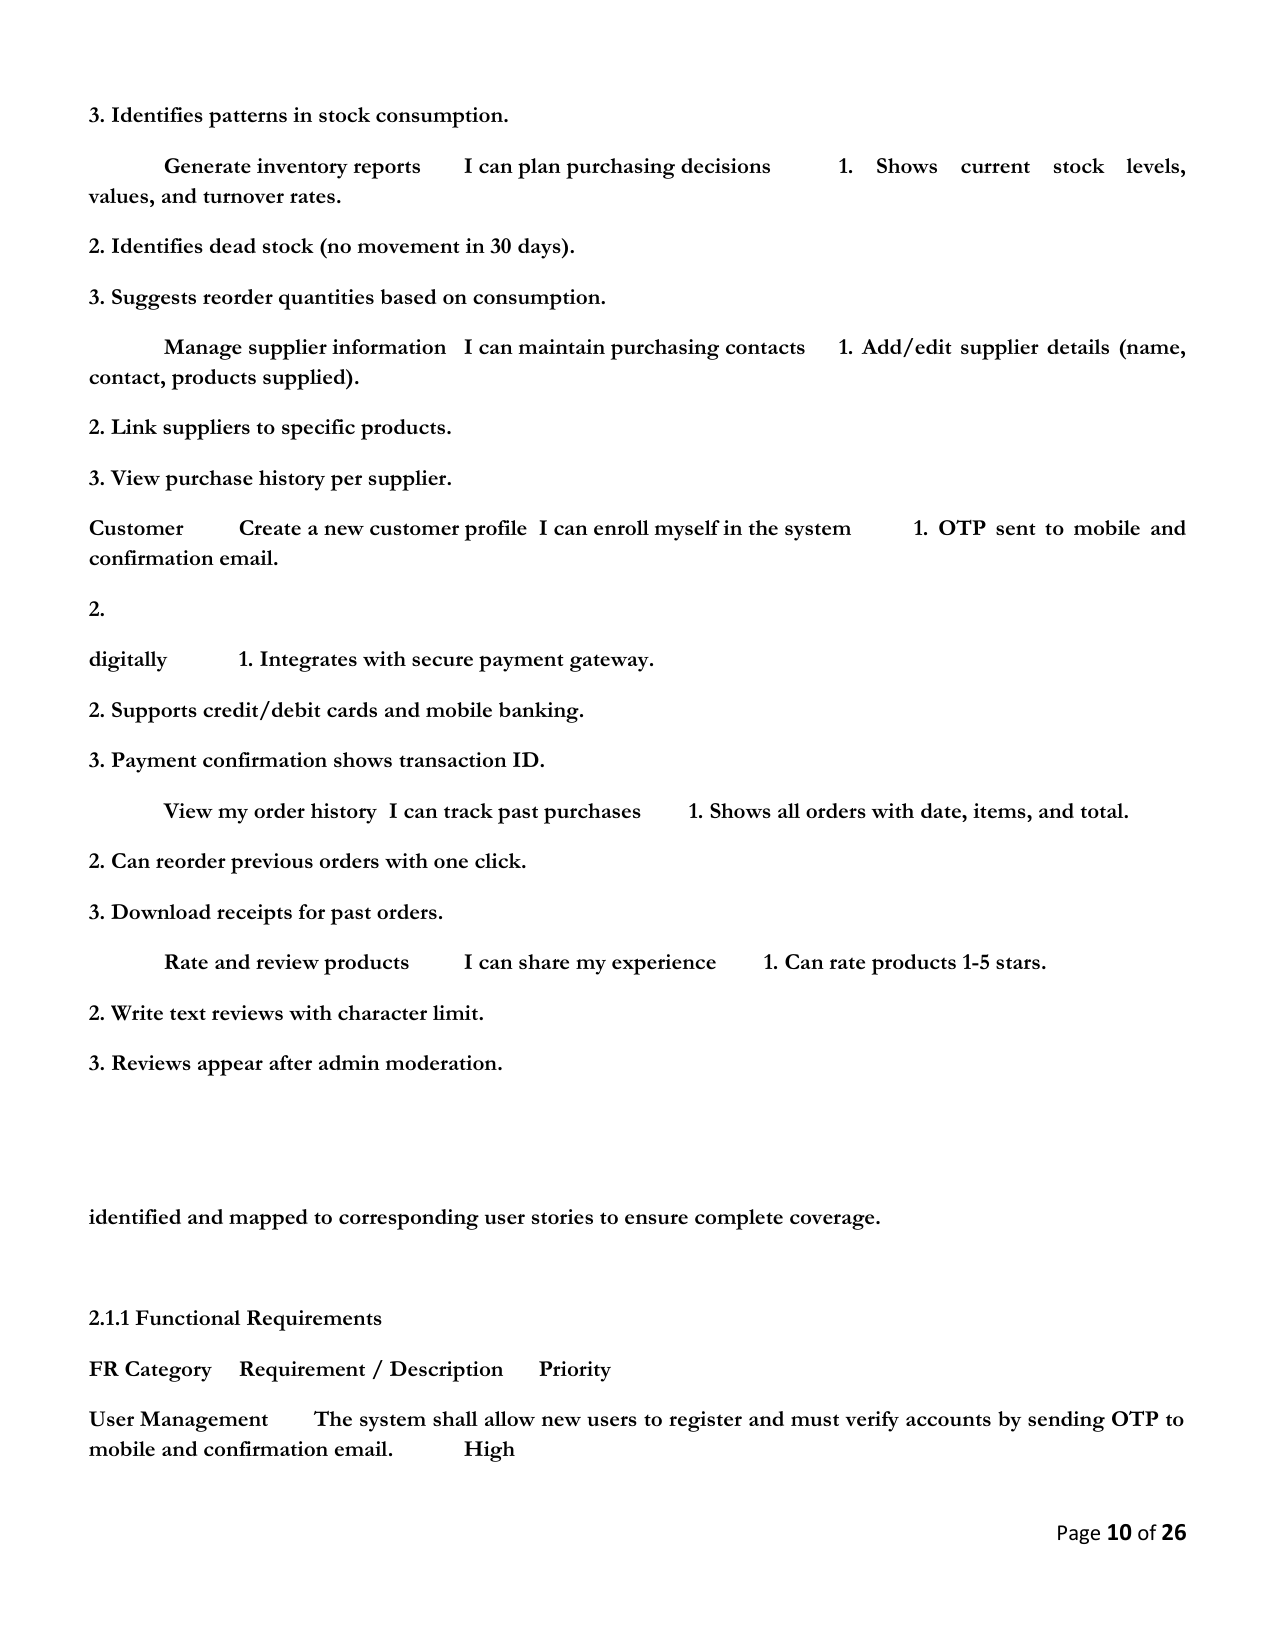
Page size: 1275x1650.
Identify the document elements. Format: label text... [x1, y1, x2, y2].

text FR Category Requirement / Description Priority [88, 1357, 1186, 1382]
text digitally 1. Integrates with secure payment gateway. [88, 647, 1186, 673]
text Rate and review products I can share my experience 1. Can rate products 1-5 stars. [88, 950, 1186, 976]
text User Management The system shall allow new users to register and must verify accounts by sending OTP to mobile and confirmation email. High [88, 1407, 1186, 1463]
text 3. Suggests reorder quantities based on consumption. [88, 284, 1186, 310]
text identified and mapped to corresponding user stories to ensure complete coverage. [88, 1205, 1186, 1231]
text 2. Supports credit/debit cards and mobile banking. [88, 697, 1186, 723]
text 3. Identifies patterns in stock consumption. [88, 103, 1186, 129]
text 2. Link suppliers to specific products. [88, 415, 1186, 441]
text View my order history I can track past purchases 1. Shows all orders with date, items, and total. [88, 798, 1186, 824]
text Generate inventory reports I can plan purchasing decisions 1. Shows current stock levels, values, and turnover rates. [88, 153, 1186, 209]
text 3. Payment confirmation shows transaction ID. [88, 748, 1186, 774]
text 2. [88, 596, 1186, 622]
text 2. Write text reviews with character limit. [88, 1000, 1186, 1026]
text 3. View purchase history per supplier. [88, 466, 1186, 491]
text Customer Create a new customer profile I can enroll myself in the system 1. OTP sent to mobile and confirmation email. [88, 516, 1186, 572]
text 2.1.1 Functional Requirements [88, 1306, 1186, 1332]
text 3. Reviews appear after admin moderation. [88, 1051, 1186, 1077]
text Manage supplier information I can maintain purchasing contacts 1. Add/edit supplier details (name, contact, products supplied). [88, 335, 1186, 390]
text 2. Identifies dead stock (no movement in 30 days). [88, 234, 1186, 259]
text 2. Can reorder previous orders with one click. [88, 849, 1186, 875]
text 3. Download receipts for past orders. [88, 899, 1186, 925]
